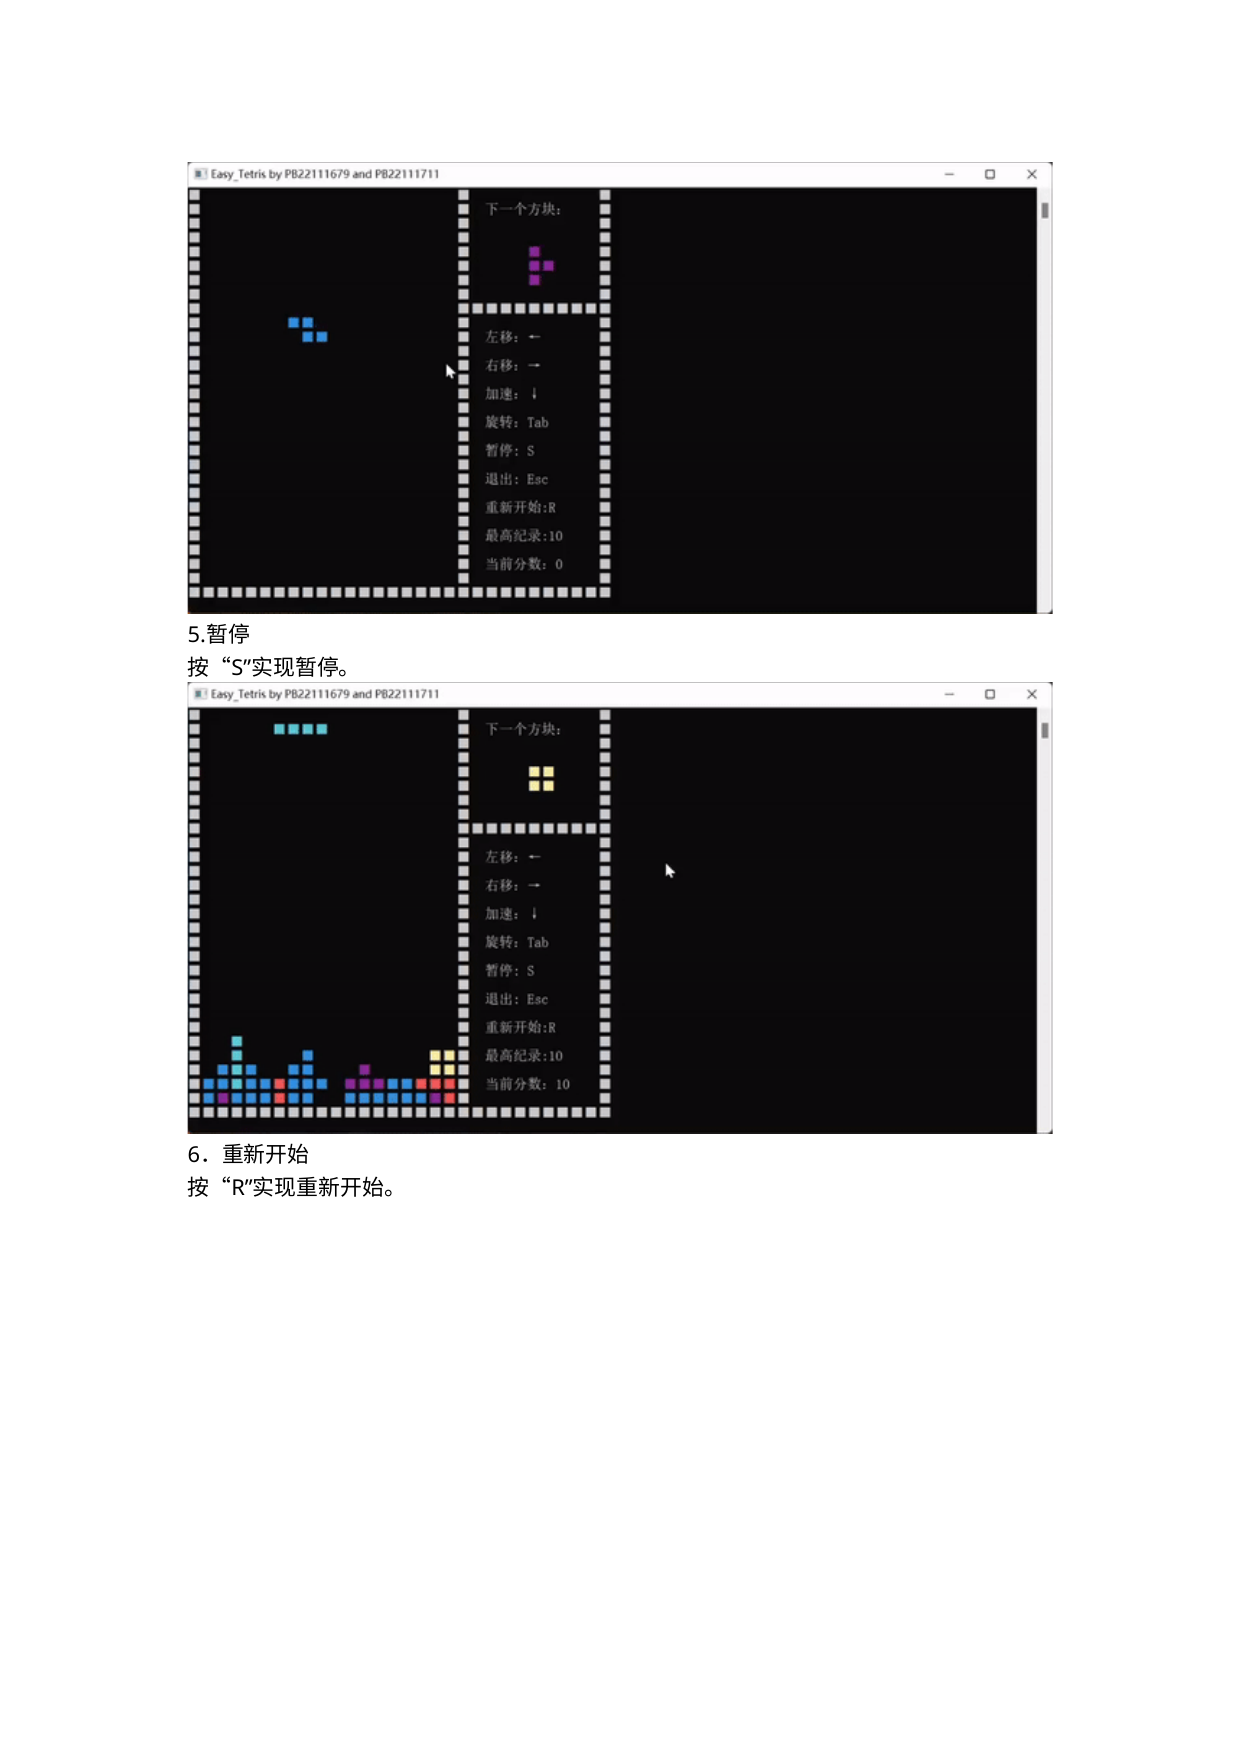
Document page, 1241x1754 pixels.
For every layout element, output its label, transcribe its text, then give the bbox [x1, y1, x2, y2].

text 按“R”实现重新开始。 [187, 1169, 1053, 1202]
text 6．重新开始 [187, 1137, 1053, 1169]
text 按“S”实现暂停。 [187, 649, 1053, 682]
text 5.暂停 [187, 617, 1053, 649]
picture [187, 682, 1053, 1134]
picture [187, 162, 1053, 614]
